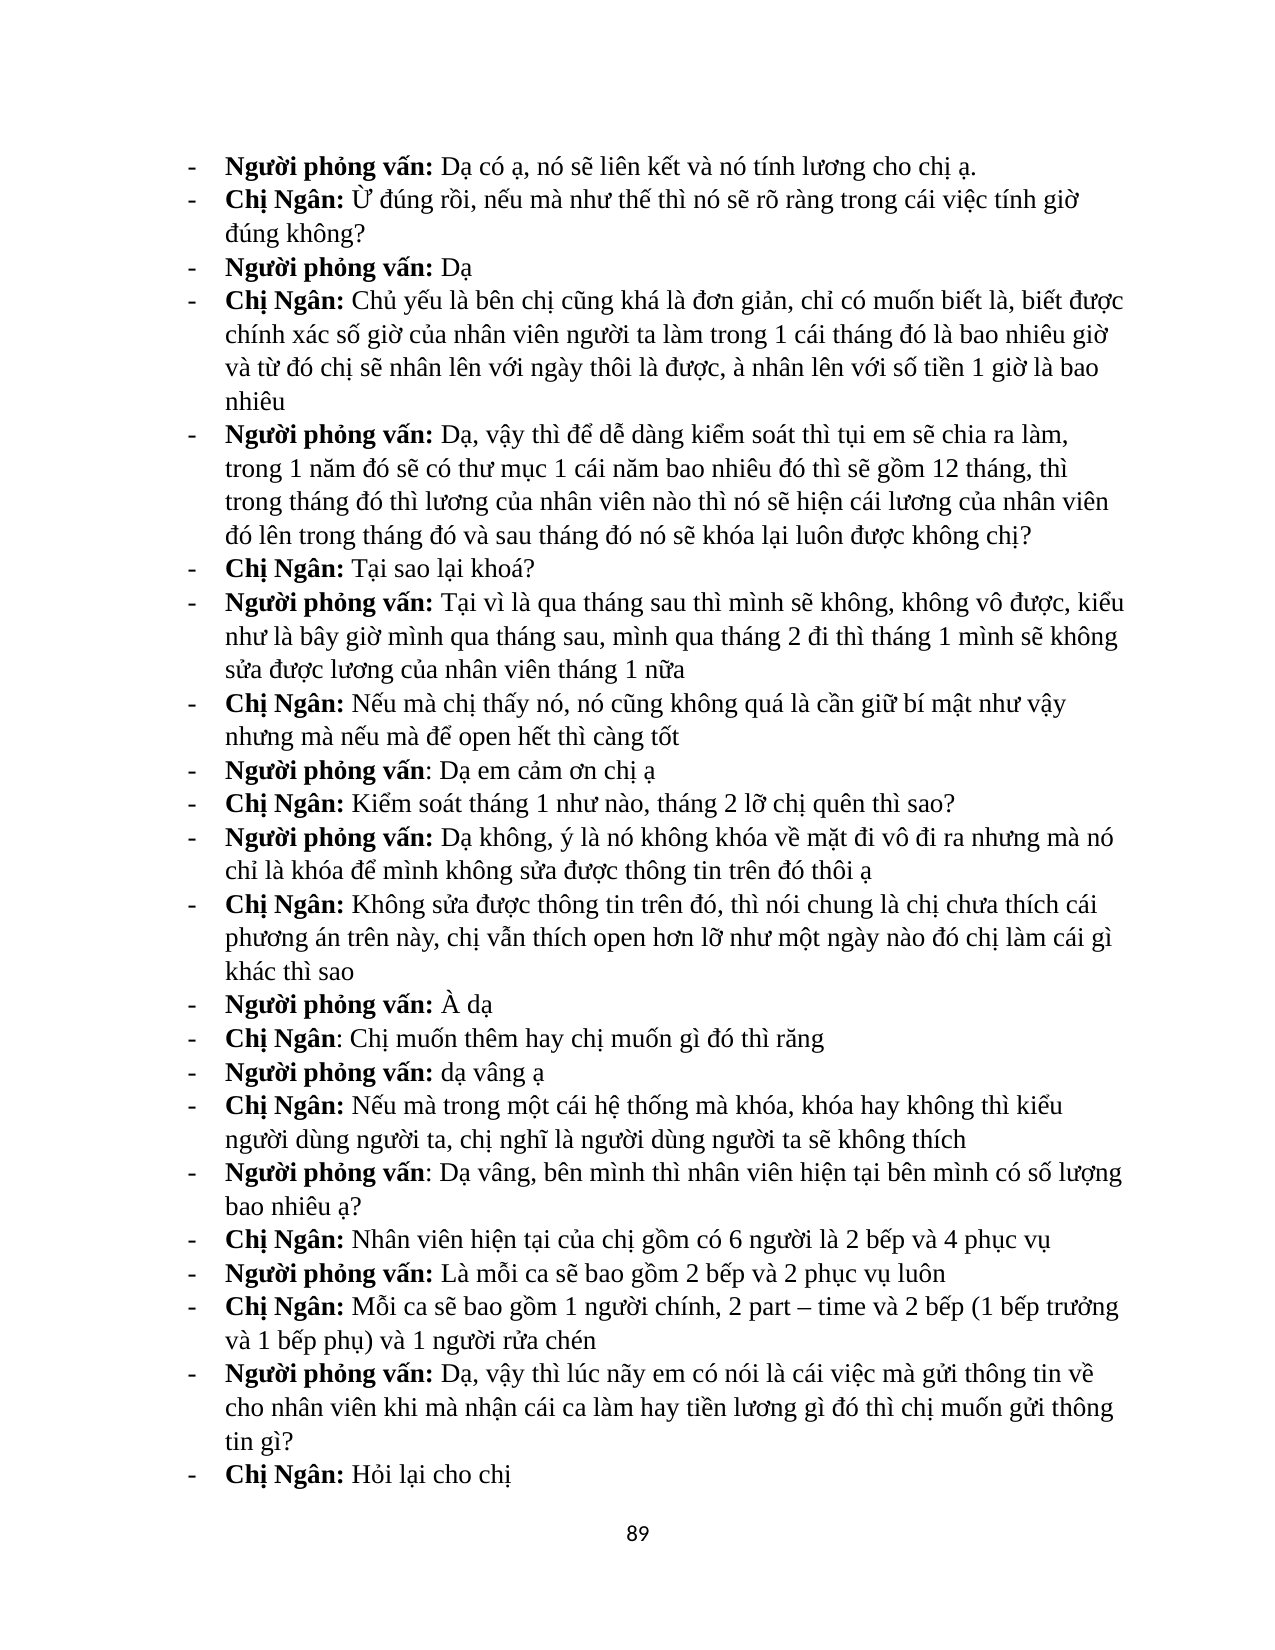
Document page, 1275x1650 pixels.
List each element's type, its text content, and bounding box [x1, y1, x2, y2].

list Chị Ngân: Tại sao lại khoá? [187, 552, 1125, 584]
list Chị Ngân: Mỗi ca sẽ bao gồm 1 người chính, 2 part – time và 2 bếp (1 bếp trưởng và 1 bếp phụ) và 1 người rửa chén [187, 1290, 1125, 1355]
list Người phỏng vấn: Dạ [187, 251, 1125, 282]
list Người phỏng vấn: Dạ, vậy thì lúc nãy em có nói là cái việc mà gửi thông tin về cho nhân viên khi mà nhận cái ca làm hay tiền lương gì đó thì chị muốn gửi thông tin gì? [187, 1357, 1125, 1456]
list Chị Ngân: Chủ yếu là bên chị cũng khá là đơn giản, chỉ có muốn biết là, biết được chính xác số giờ của nhân viên người ta làm trong 1 cái tháng đó là bao nhiêu giờ và từ đó chị sẽ nhân lên với ngày thôi là được, à nhân lên với số tiền 1 giờ là bao nhiêu [187, 284, 1125, 416]
list Người phỏng vấn: Dạ có ạ, nó sẽ liên kết và nó tính lương cho chị ạ. [187, 150, 1125, 181]
list Người phỏng vấn: Dạ không, ý là nó không khóa về mặt đi vô đi ra nhưng mà nó chỉ là khóa để mình không sửa được thông tin trên đó thôi ạ [187, 821, 1125, 886]
list Chị Ngân: Nếu mà trong một cái hệ thống mà khóa, khóa hay không thì kiểu người dùng người ta, chị nghĩ là người dùng người ta sẽ không thích [187, 1089, 1125, 1154]
list Người phỏng vấn: Dạ, vậy thì để dễ dàng kiểm soát thì tụi em sẽ chia ra làm, trong 1 năm đó sẽ có thư mục 1 cái năm bao nhiêu đó thì sẽ gồm 12 tháng, thì trong tháng đó thì lương của nhân viên nào thì nó sẽ hiện cái lương của nhân viên đó lên trong tháng đó và sau tháng đó nó sẽ khóa lại luôn được không chị? [187, 418, 1125, 550]
list Chị Ngân: Hỏi lại cho chị [187, 1458, 1125, 1489]
list Người phỏng vấn: À dạ [187, 988, 1125, 1020]
list Chị Ngân: Nhân viên hiện tại của chị gồm có 6 người là 2 bếp và 4 phục vụ [187, 1223, 1125, 1254]
list Chị Ngân: Ừ đúng rồi, nếu mà như thế thì nó sẽ rõ ràng trong cái việc tính giờ đúng không? [187, 183, 1125, 248]
list Người phỏng vấn: dạ vâng ạ [187, 1056, 1125, 1087]
list Người phỏng vấn: Dạ vâng, bên mình thì nhân viên hiện tại bên mình có số lượng bao nhiêu ạ? [187, 1156, 1125, 1221]
list Chị Ngân: Không sửa được thông tin trên đó, thì nói chung là chị chưa thích cái phương án trên này, chị vẫn thích open hơn lỡ như một ngày nào đó chị làm cái gì khác thì sao [187, 888, 1125, 986]
list Chị Ngân: Chị muốn thêm hay chị muốn gì đó thì răng [187, 1022, 1125, 1053]
list Người phỏng vấn: Dạ em cảm ơn chị ạ [187, 754, 1125, 785]
list Người phỏng vấn: Là mỗi ca sẽ bao gồm 2 bếp và 2 phục vụ luôn [187, 1257, 1125, 1288]
list Chị Ngân: Kiểm soát tháng 1 như nào, tháng 2 lỡ chị quên thì sao? [187, 787, 1125, 818]
list Người phỏng vấn: Tại vì là qua tháng sau thì mình sẽ không, không vô được, kiểu như là bây giờ mình qua tháng sau, mình qua tháng 2 đi thì tháng 1 mình sẽ không sửa được lương của nhân viên tháng 1 nữa [187, 586, 1125, 684]
list Chị Ngân: Nếu mà chị thấy nó, nó cũng không quá là cần giữ bí mật như vậy nhưng mà nếu mà để open hết thì càng tốt [187, 687, 1125, 751]
